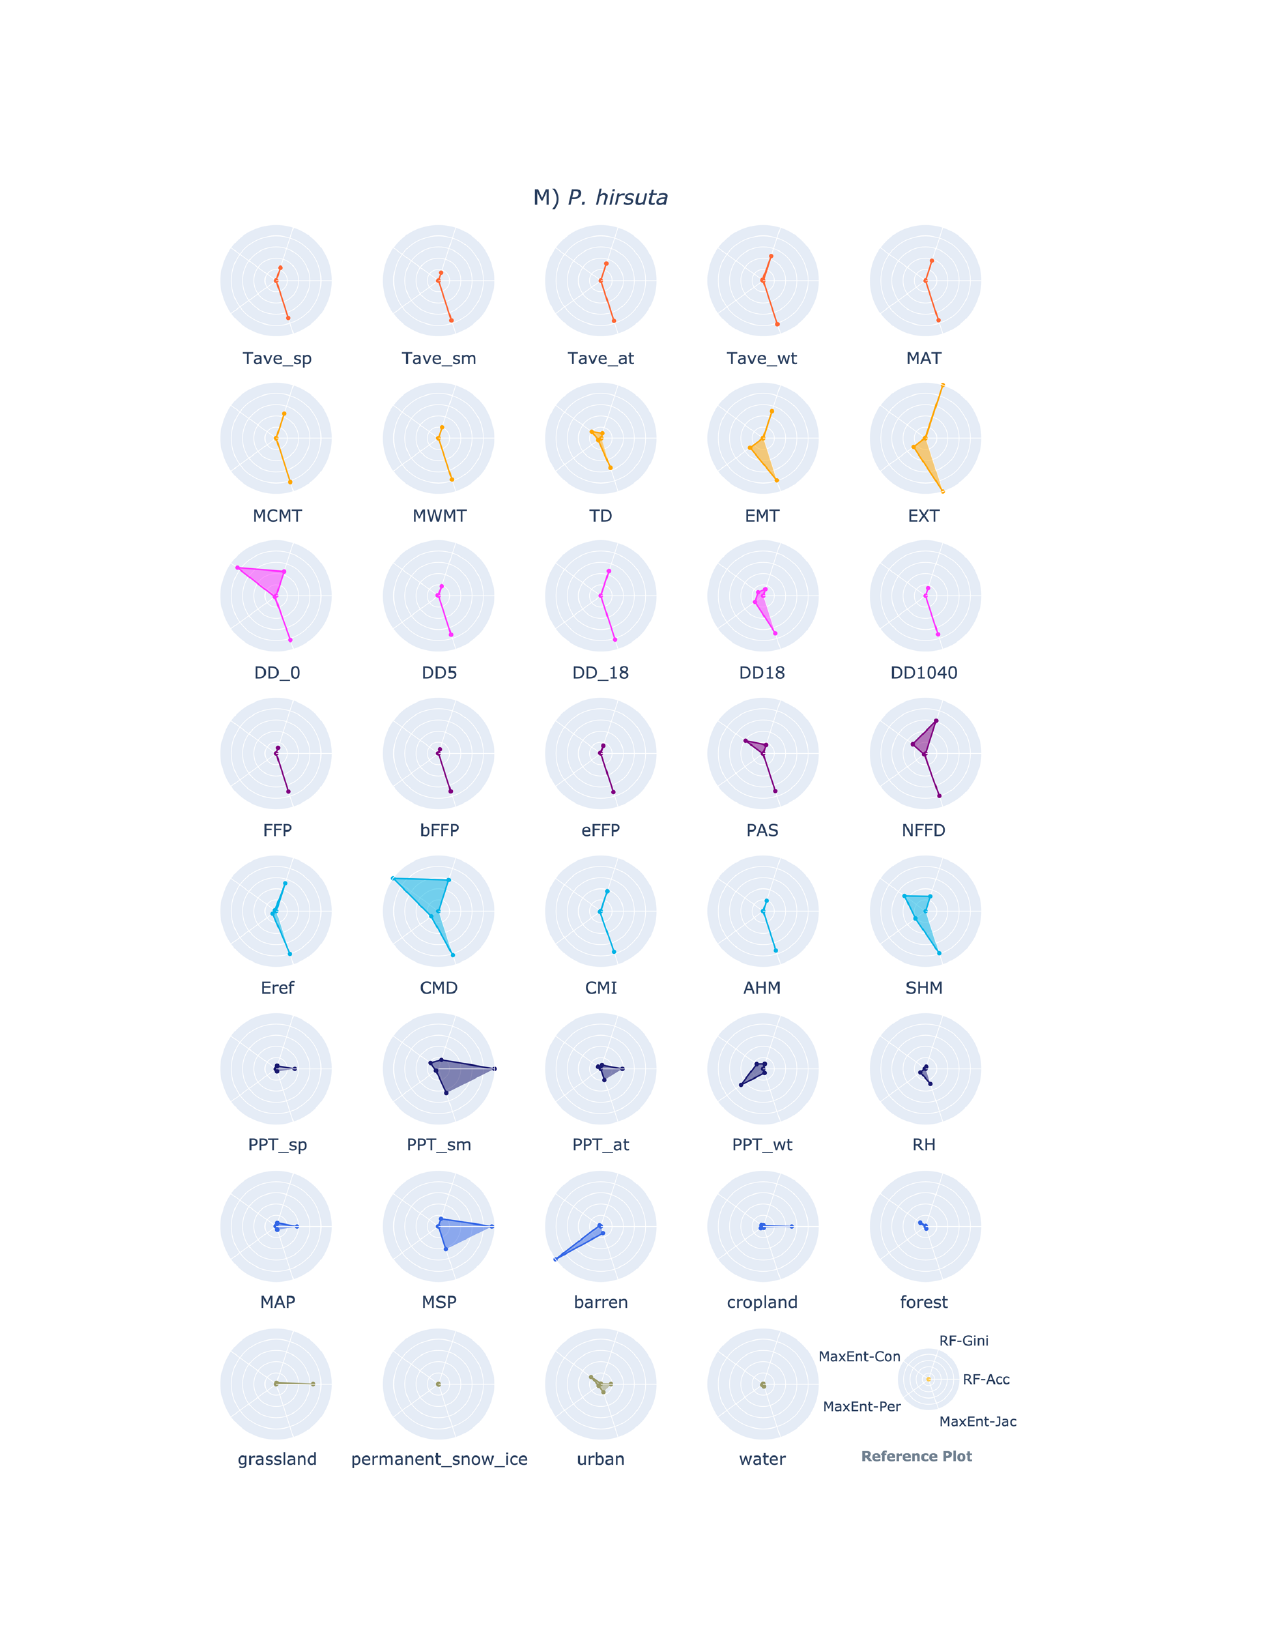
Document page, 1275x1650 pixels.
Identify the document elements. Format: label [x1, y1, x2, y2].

picture [150, 150, 1050, 1500]
